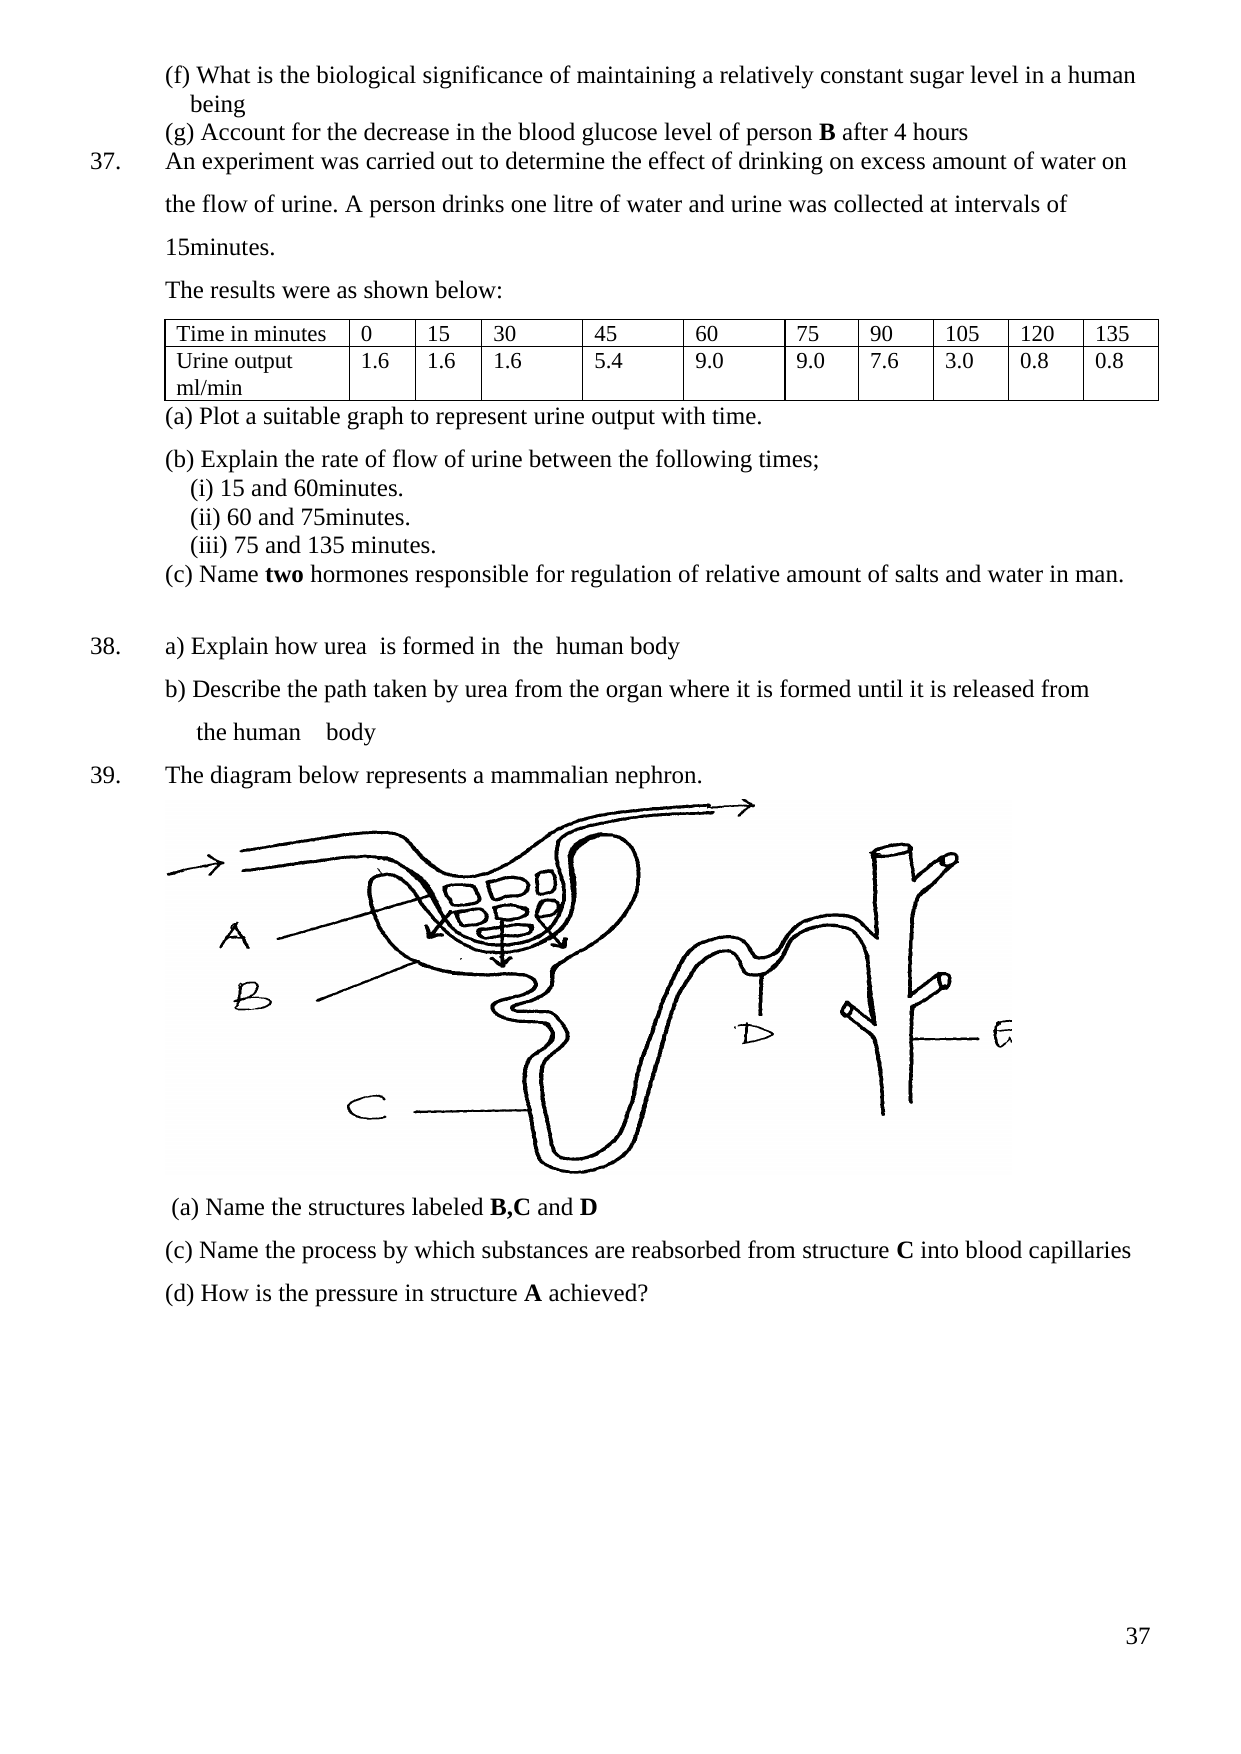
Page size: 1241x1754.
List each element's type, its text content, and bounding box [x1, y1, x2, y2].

text (d) How is the pressure in structure A achieved? [90, 1278, 1150, 1307]
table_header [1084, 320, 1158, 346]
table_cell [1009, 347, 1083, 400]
text 37. An experiment was carried out to determine the effect of drinking on excess amount of water on [90, 146, 1150, 175]
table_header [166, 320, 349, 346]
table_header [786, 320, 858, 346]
text the flow of urine. A person drinks one litre of water and urine was collected at intervals of 15minutes. [165, 189, 1150, 261]
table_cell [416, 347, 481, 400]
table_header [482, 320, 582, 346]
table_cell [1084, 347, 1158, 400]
text (ii) 60 and 75minutes. [90, 502, 1150, 530]
text being [90, 89, 1150, 117]
text 39. The diagram below represents a mammalian nephron. [90, 760, 1150, 789]
text (f) What is the biological significance of maintaining a relatively constant sugar level in a human [90, 60, 1150, 89]
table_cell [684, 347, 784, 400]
text the human body [115, 717, 1150, 746]
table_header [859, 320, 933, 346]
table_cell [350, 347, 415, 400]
text (c) Name two hormones responsible for regulation of relative amount of salts and water in man. [165, 559, 1150, 588]
text b) Describe the path taken by urea from the organ where it is formed until it is released from [115, 674, 1150, 703]
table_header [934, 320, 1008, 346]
text The results were as shown below: [90, 276, 1150, 304]
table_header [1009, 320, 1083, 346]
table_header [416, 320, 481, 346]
text (c) Name the process by which substances are reabsorbed from structure C into blood capillaries [90, 1235, 1150, 1263]
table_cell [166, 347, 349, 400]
text (i) 15 and 60minutes. [90, 473, 1150, 502]
text (a) Plot a suitable graph to represent urine output with time. [90, 401, 1150, 430]
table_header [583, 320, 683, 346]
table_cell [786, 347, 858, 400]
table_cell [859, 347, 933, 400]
text (b) Explain the rate of flow of urine between the following times; [90, 444, 1150, 473]
text 38. a) Explain how urea is formed in the human body [90, 631, 1150, 660]
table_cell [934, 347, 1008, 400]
text (g) Account for the decrease in the blood glucose level of person B after 4 hours [90, 117, 1150, 146]
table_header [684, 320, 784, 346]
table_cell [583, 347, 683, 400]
text (a) Name the structures labeled B,C and D [90, 1192, 1150, 1220]
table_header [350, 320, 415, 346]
text (iii) 75 and 135 minutes. [90, 530, 1150, 559]
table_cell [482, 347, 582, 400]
